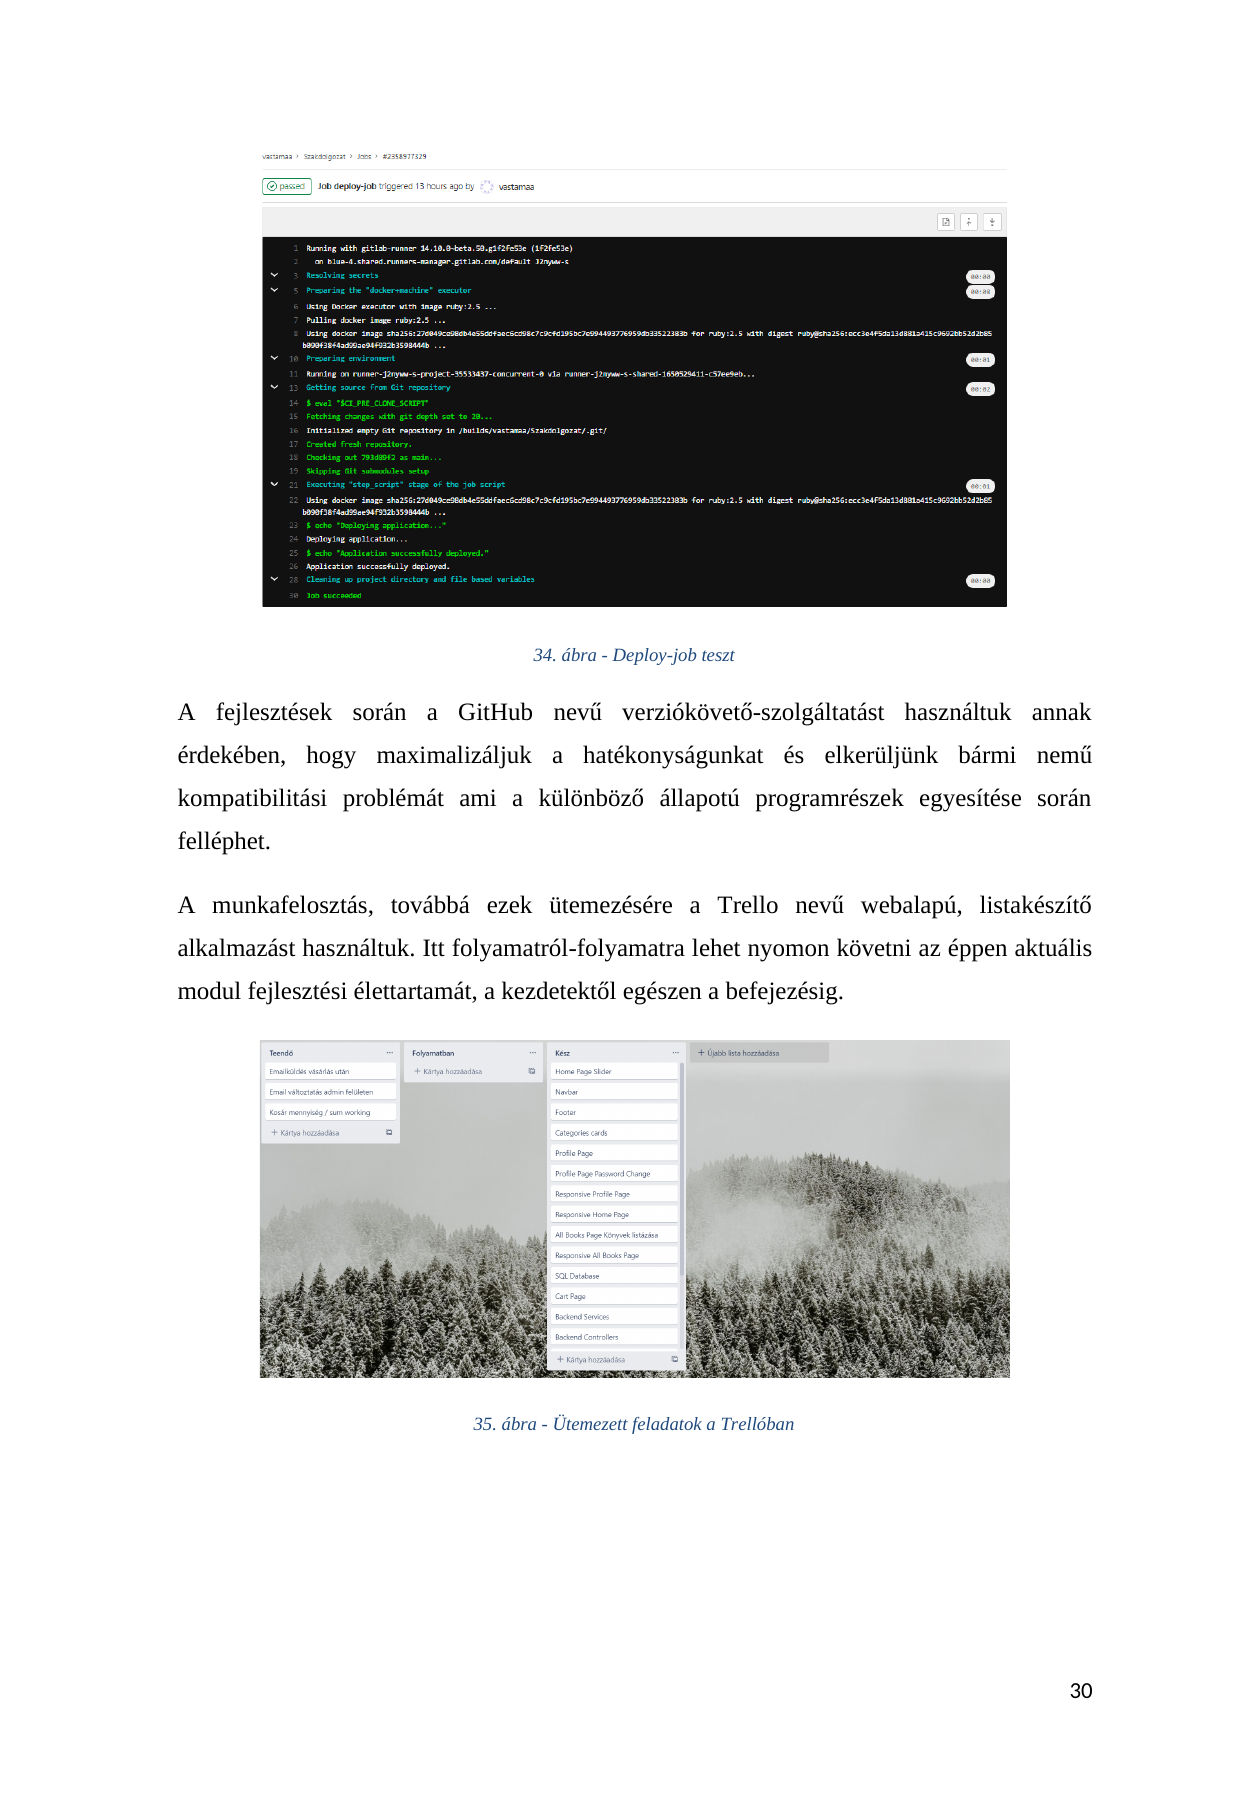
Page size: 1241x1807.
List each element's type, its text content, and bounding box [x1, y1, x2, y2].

text A fejlesztések során a GitHub nevű verziókövető-szolgáltatást használtuk annak érdekében, hogy maximalizáljuk a hatékonyságunkat és elkerüljünk bármi nemű kompatibilitási problémát ami a különböző állapotú programrészek egyesítése során felléphet. [177, 697, 1092, 855]
text A munkafelosztás, továbbá ezek ütemezésére a Trello nevű webalapú, listakészítő alkalmazást használtuk. Itt folyamatról-folyamatra lehet nyomon követni az éppen aktuális modul fejlesztési élettartamát, a kezdetektől egészen a befejezésig. [177, 890, 1092, 1005]
picture [259, 1040, 1010, 1378]
picture [259, 147, 1010, 609]
text 35. ábra - Ütemezett feladatok a Trellóban [177, 1412, 1092, 1434]
text 34. ábra - Deploy-job teszt [177, 643, 1092, 665]
